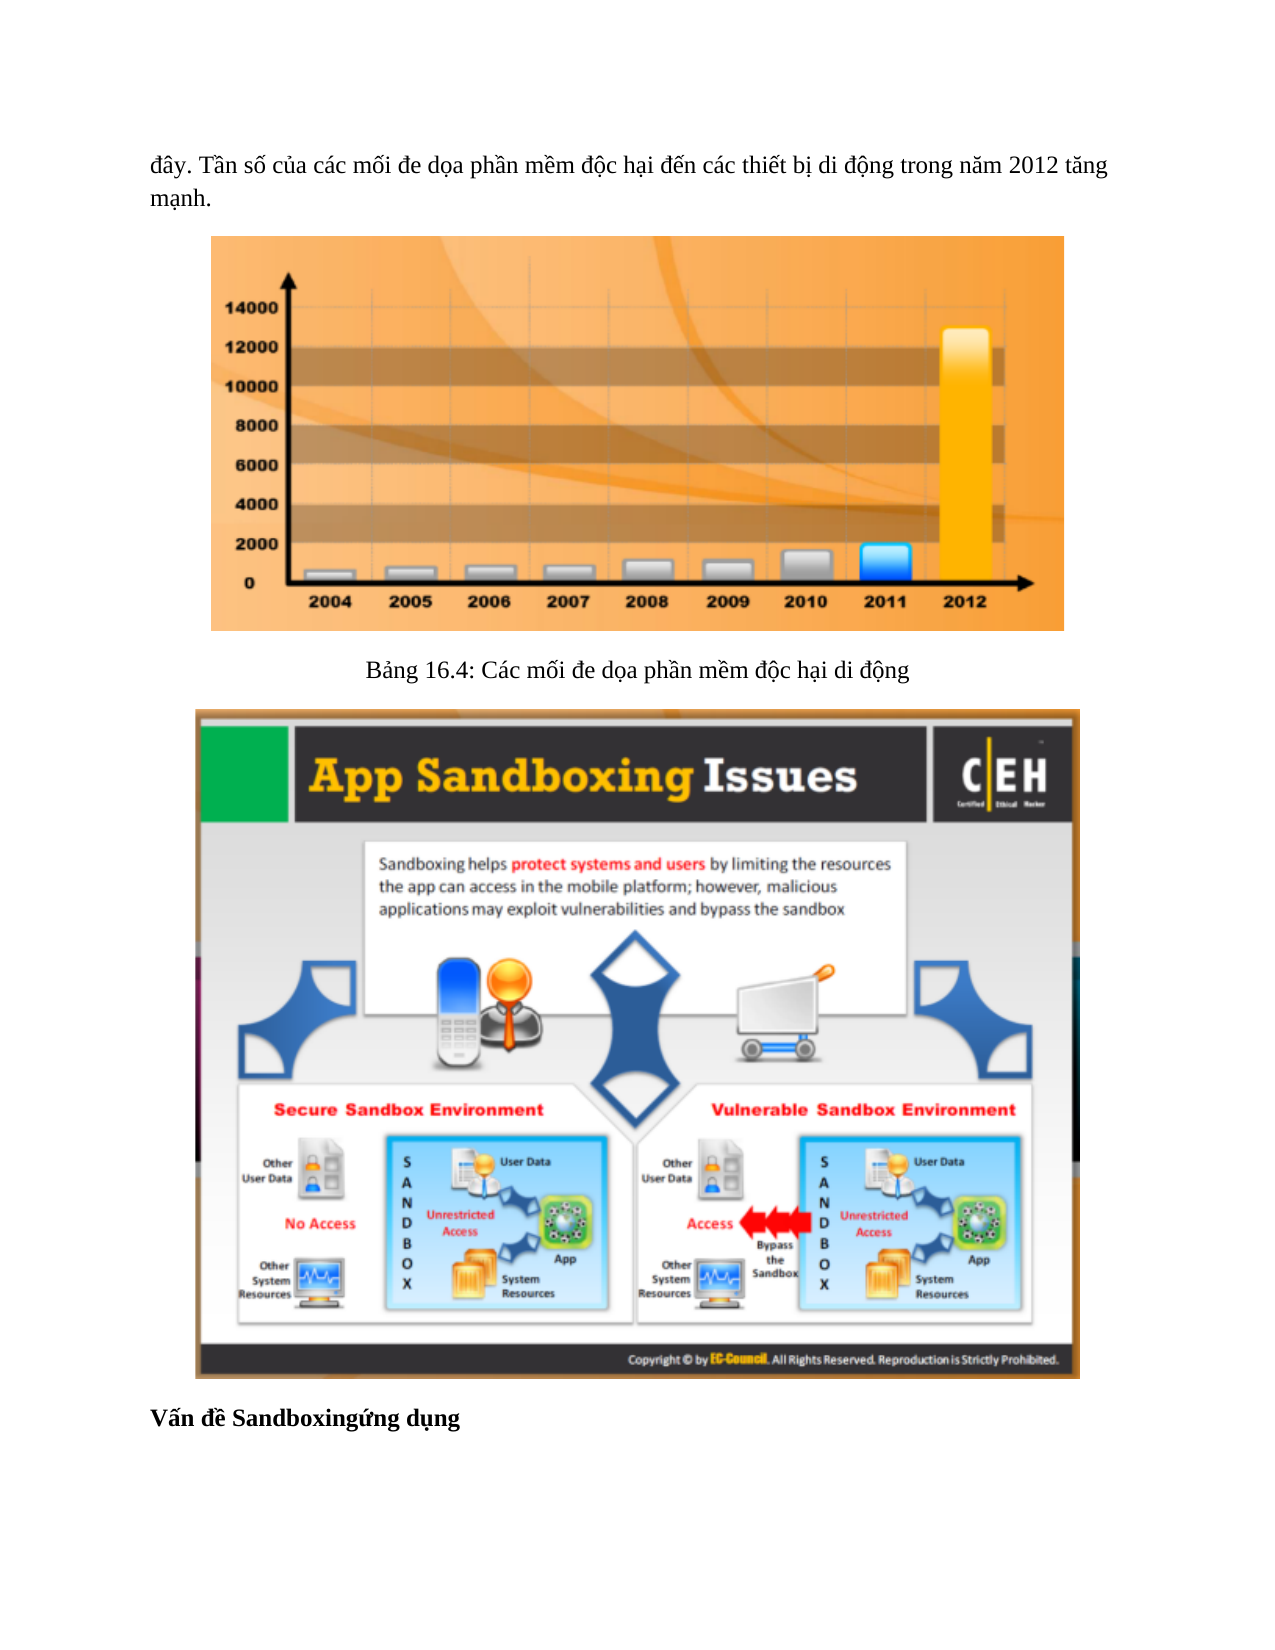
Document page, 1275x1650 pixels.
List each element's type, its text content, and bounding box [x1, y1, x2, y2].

text Vấn đề Sandboxingứng dụng [150, 1403, 1125, 1432]
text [150, 150, 1125, 212]
picture [195, 709, 1080, 1379]
text Bảng 16.4: Các mối đe dọa phần mềm độc hại di động [150, 656, 1125, 684]
picture [211, 236, 1065, 631]
